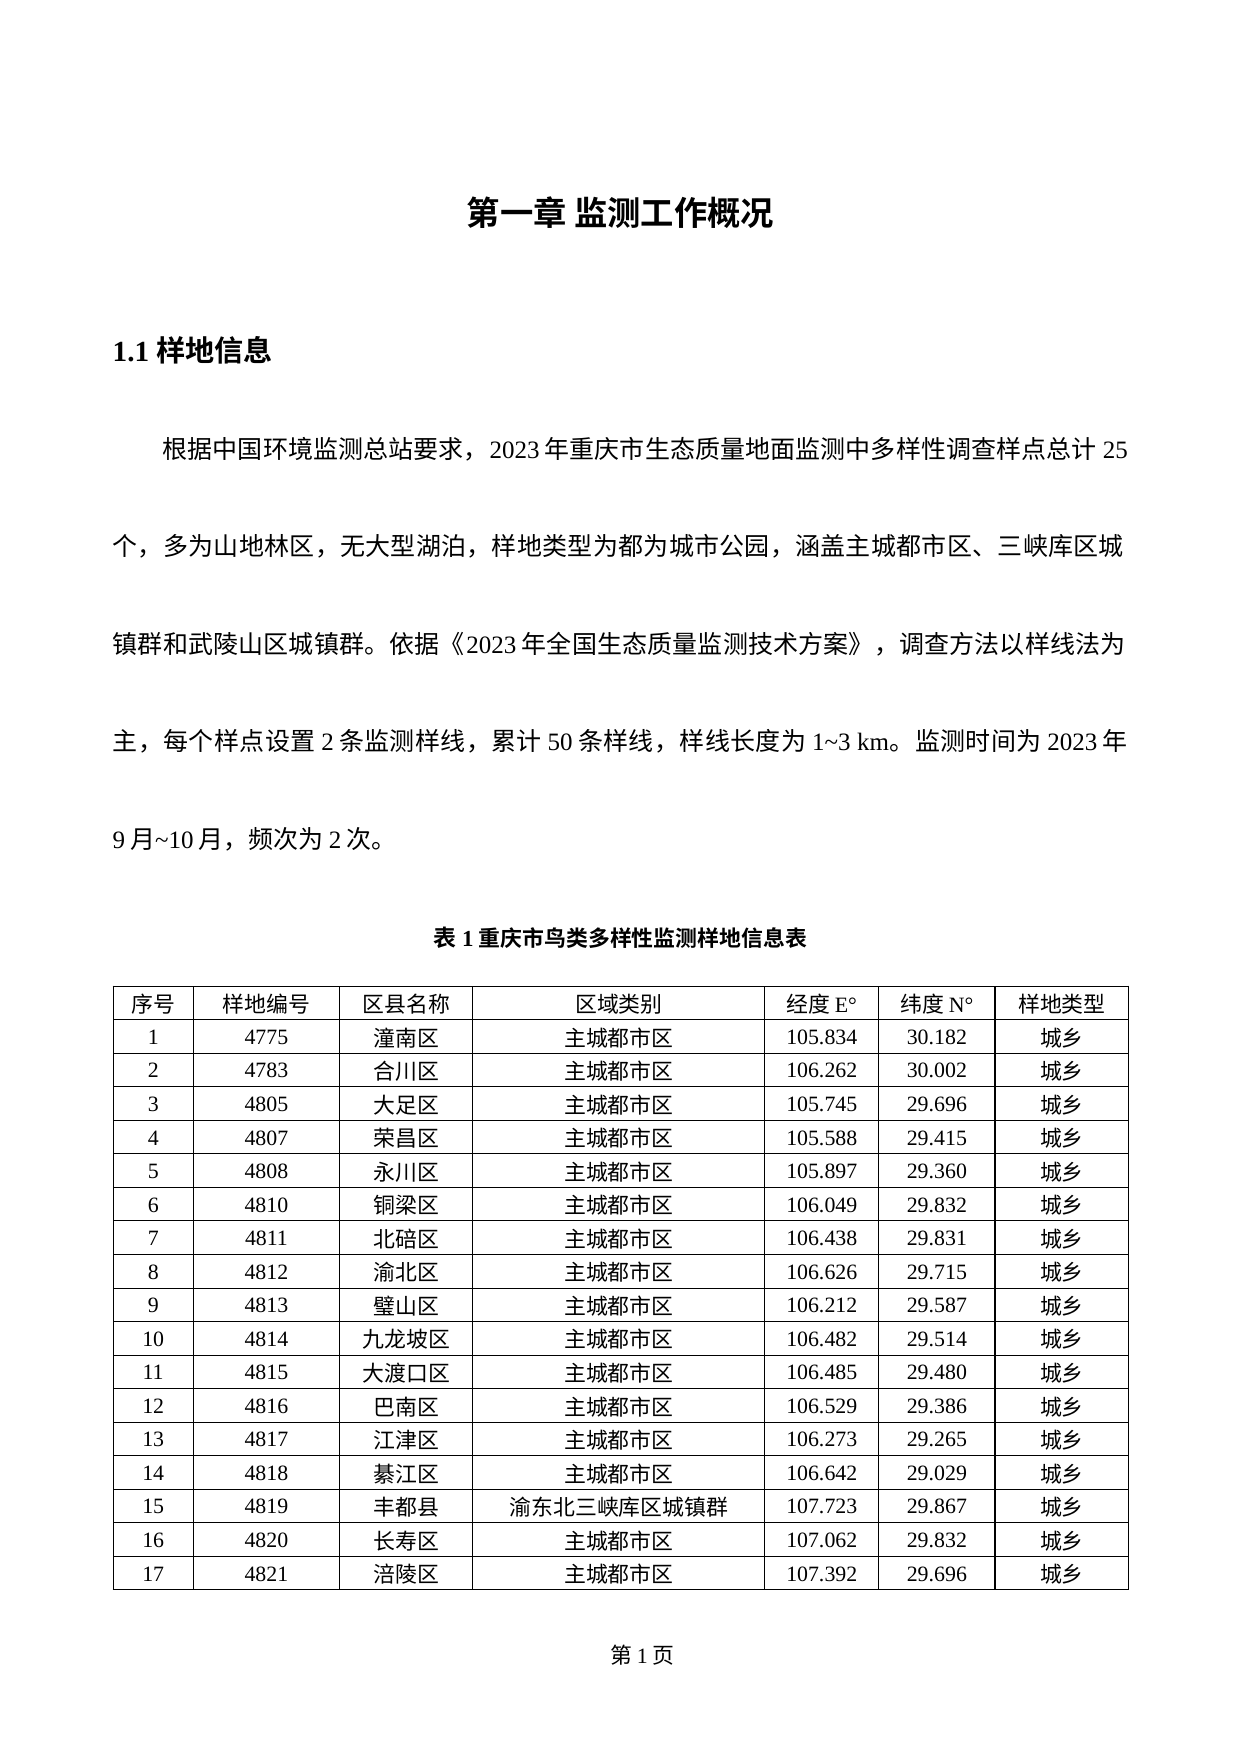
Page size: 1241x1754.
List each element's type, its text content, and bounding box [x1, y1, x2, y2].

table_cell 城乡 [996, 1087, 1128, 1120]
table_cell 主城都市区 [473, 1054, 764, 1086]
table_cell 4819 [194, 1490, 339, 1522]
table_cell 4811 [194, 1221, 339, 1254]
table_cell 4812 [194, 1255, 339, 1287]
table_cell 大渡口区 [340, 1356, 472, 1388]
table_cell 九龙坡区 [340, 1322, 472, 1354]
table_cell 30.182 [879, 1020, 994, 1053]
table_cell 城乡 [996, 1020, 1128, 1053]
table_cell 城乡 [996, 1423, 1128, 1455]
table_cell 29.831 [879, 1221, 994, 1254]
table_cell 106.482 [765, 1322, 878, 1354]
table_cell 30.002 [879, 1054, 994, 1086]
table_cell 4805 [194, 1087, 339, 1120]
table_cell 城乡 [996, 1154, 1128, 1187]
table_cell 主城都市区 [473, 1389, 764, 1422]
table_cell 丰都县 [340, 1490, 472, 1522]
table_cell 16 [114, 1523, 193, 1556]
table_cell 主城都市区 [473, 1356, 764, 1388]
table_cell 9 [114, 1289, 193, 1321]
table_cell 4821 [194, 1557, 339, 1589]
table_cell 2 [114, 1054, 193, 1086]
table_cell 29.587 [879, 1289, 994, 1321]
table_header 序号 [114, 987, 193, 1019]
table_cell 渝北区 [340, 1255, 472, 1287]
table_cell 29.029 [879, 1456, 994, 1489]
text 表 1 重庆市鸟类多样性监测样地信息表 [112, 904, 1128, 969]
table_cell 17 [114, 1557, 193, 1589]
table_cell 107.062 [765, 1523, 878, 1556]
table_cell 105.588 [765, 1121, 878, 1153]
table_cell 106.485 [765, 1356, 878, 1388]
table_cell 4775 [194, 1020, 339, 1053]
table_header 纬度N° [879, 987, 994, 1019]
table_cell 4815 [194, 1356, 339, 1388]
table_cell 105.834 [765, 1020, 878, 1053]
table_cell 涪陵区 [340, 1557, 472, 1589]
table_cell 29.696 [879, 1557, 994, 1589]
table_cell 107.392 [765, 1557, 878, 1589]
table_cell 5 [114, 1154, 193, 1187]
table_cell 106.529 [765, 1389, 878, 1422]
table_cell 主城都市区 [473, 1557, 764, 1589]
table_cell 城乡 [996, 1490, 1128, 1522]
table_cell 106.626 [765, 1255, 878, 1287]
table_cell 29.715 [879, 1255, 994, 1287]
table_cell 106.049 [765, 1188, 878, 1220]
table_cell 北碚区 [340, 1221, 472, 1254]
table_cell 城乡 [996, 1557, 1128, 1589]
table_cell 江津区 [340, 1423, 472, 1455]
table_cell 城乡 [996, 1121, 1128, 1153]
table_cell 4820 [194, 1523, 339, 1556]
table_cell 永川区 [340, 1154, 472, 1187]
table_cell 4814 [194, 1322, 339, 1354]
table_cell 29.360 [879, 1154, 994, 1187]
table_cell 城乡 [996, 1356, 1128, 1388]
table_cell 4816 [194, 1389, 339, 1422]
table_cell 主城都市区 [473, 1255, 764, 1287]
table_cell 29.480 [879, 1356, 994, 1388]
table_cell 主城都市区 [473, 1289, 764, 1321]
table_cell 城乡 [996, 1221, 1128, 1254]
table_cell 29.386 [879, 1389, 994, 1422]
table_cell 主城都市区 [473, 1456, 764, 1489]
table_cell 29.696 [879, 1087, 994, 1120]
table_cell 4783 [194, 1054, 339, 1086]
table_cell 106.212 [765, 1289, 878, 1321]
table_cell 29.832 [879, 1523, 994, 1556]
table_cell 城乡 [996, 1322, 1128, 1354]
table_cell 荣昌区 [340, 1121, 472, 1153]
table_cell 主城都市区 [473, 1121, 764, 1153]
table_cell 綦江区 [340, 1456, 472, 1489]
table_cell 4813 [194, 1289, 339, 1321]
table_header 样地类型 [996, 987, 1128, 1019]
table_cell 106.262 [765, 1054, 878, 1086]
table_cell 105.897 [765, 1154, 878, 1187]
table_cell 巴南区 [340, 1389, 472, 1422]
table_cell 3 [114, 1087, 193, 1120]
table_cell 106.273 [765, 1423, 878, 1455]
table_cell 主城都市区 [473, 1154, 764, 1187]
table_cell 主城都市区 [473, 1020, 764, 1053]
table_header 区域类别 [473, 987, 764, 1019]
table_cell 铜梁区 [340, 1188, 472, 1220]
table_cell 长寿区 [340, 1523, 472, 1556]
table_cell 29.265 [879, 1423, 994, 1455]
table_cell 主城都市区 [473, 1423, 764, 1455]
table_cell 6 [114, 1188, 193, 1220]
table_cell 潼南区 [340, 1020, 472, 1053]
table_cell 106.438 [765, 1221, 878, 1254]
table_cell 107.723 [765, 1490, 878, 1522]
table_cell 主城都市区 [473, 1523, 764, 1556]
table_cell 4 [114, 1121, 193, 1153]
table_cell 14 [114, 1456, 193, 1489]
table_cell 城乡 [996, 1389, 1128, 1422]
text 1.1 样地信息 [112, 316, 1128, 381]
table_header 区县名称 [340, 987, 472, 1019]
table_cell 城乡 [996, 1255, 1128, 1287]
table_cell 29.514 [879, 1322, 994, 1354]
table_cell 4818 [194, 1456, 339, 1489]
table_cell 15 [114, 1490, 193, 1522]
table_cell 大足区 [340, 1087, 472, 1120]
table_cell 29.867 [879, 1490, 994, 1522]
table_cell 29.832 [879, 1188, 994, 1220]
table_cell 城乡 [996, 1523, 1128, 1556]
table_cell 璧山区 [340, 1289, 472, 1321]
table_cell 4810 [194, 1188, 339, 1220]
table_cell 主城都市区 [473, 1322, 764, 1354]
subtitle 第一章 监测工作概况 [112, 178, 1128, 243]
table_cell 渝东北三峡库区城镇群 [473, 1490, 764, 1522]
table_cell 11 [114, 1356, 193, 1388]
table_cell 主城都市区 [473, 1087, 764, 1120]
table_header 经度E° [765, 987, 878, 1019]
table_cell 城乡 [996, 1188, 1128, 1220]
table_cell 城乡 [996, 1054, 1128, 1086]
text 根据中国环境监测总站要求，2023年重庆市生态质量地面监测中多样性调查样点总计25个，多为山地林区，无大型湖泊，样地类型为都为城市公园，涵盖主城都市区、三峡库区城镇群和武陵山区城镇群。依据《2023年全国生态质量监测技术方案》，调查方法以样线法为主，每个样点设置2条监测样线，累计50条样线，样线长度为1~3 km。监测时间为2023年9月~10月，频次为2次。 [112, 415, 1128, 870]
table_cell 7 [114, 1221, 193, 1254]
table_cell 10 [114, 1322, 193, 1354]
table_cell 4817 [194, 1423, 339, 1455]
table_header 样地编号 [194, 987, 339, 1019]
table_cell 1 [114, 1020, 193, 1053]
table_cell 4808 [194, 1154, 339, 1187]
table_cell 29.415 [879, 1121, 994, 1153]
table_cell 主城都市区 [473, 1221, 764, 1254]
table_cell 105.745 [765, 1087, 878, 1120]
table_cell 8 [114, 1255, 193, 1287]
table_cell 合川区 [340, 1054, 472, 1086]
table_cell 4807 [194, 1121, 339, 1153]
table_cell 主城都市区 [473, 1188, 764, 1220]
table_cell 城乡 [996, 1456, 1128, 1489]
table_cell 城乡 [996, 1289, 1128, 1321]
table_cell 13 [114, 1423, 193, 1455]
table_cell 12 [114, 1389, 193, 1422]
table_cell 106.642 [765, 1456, 878, 1489]
